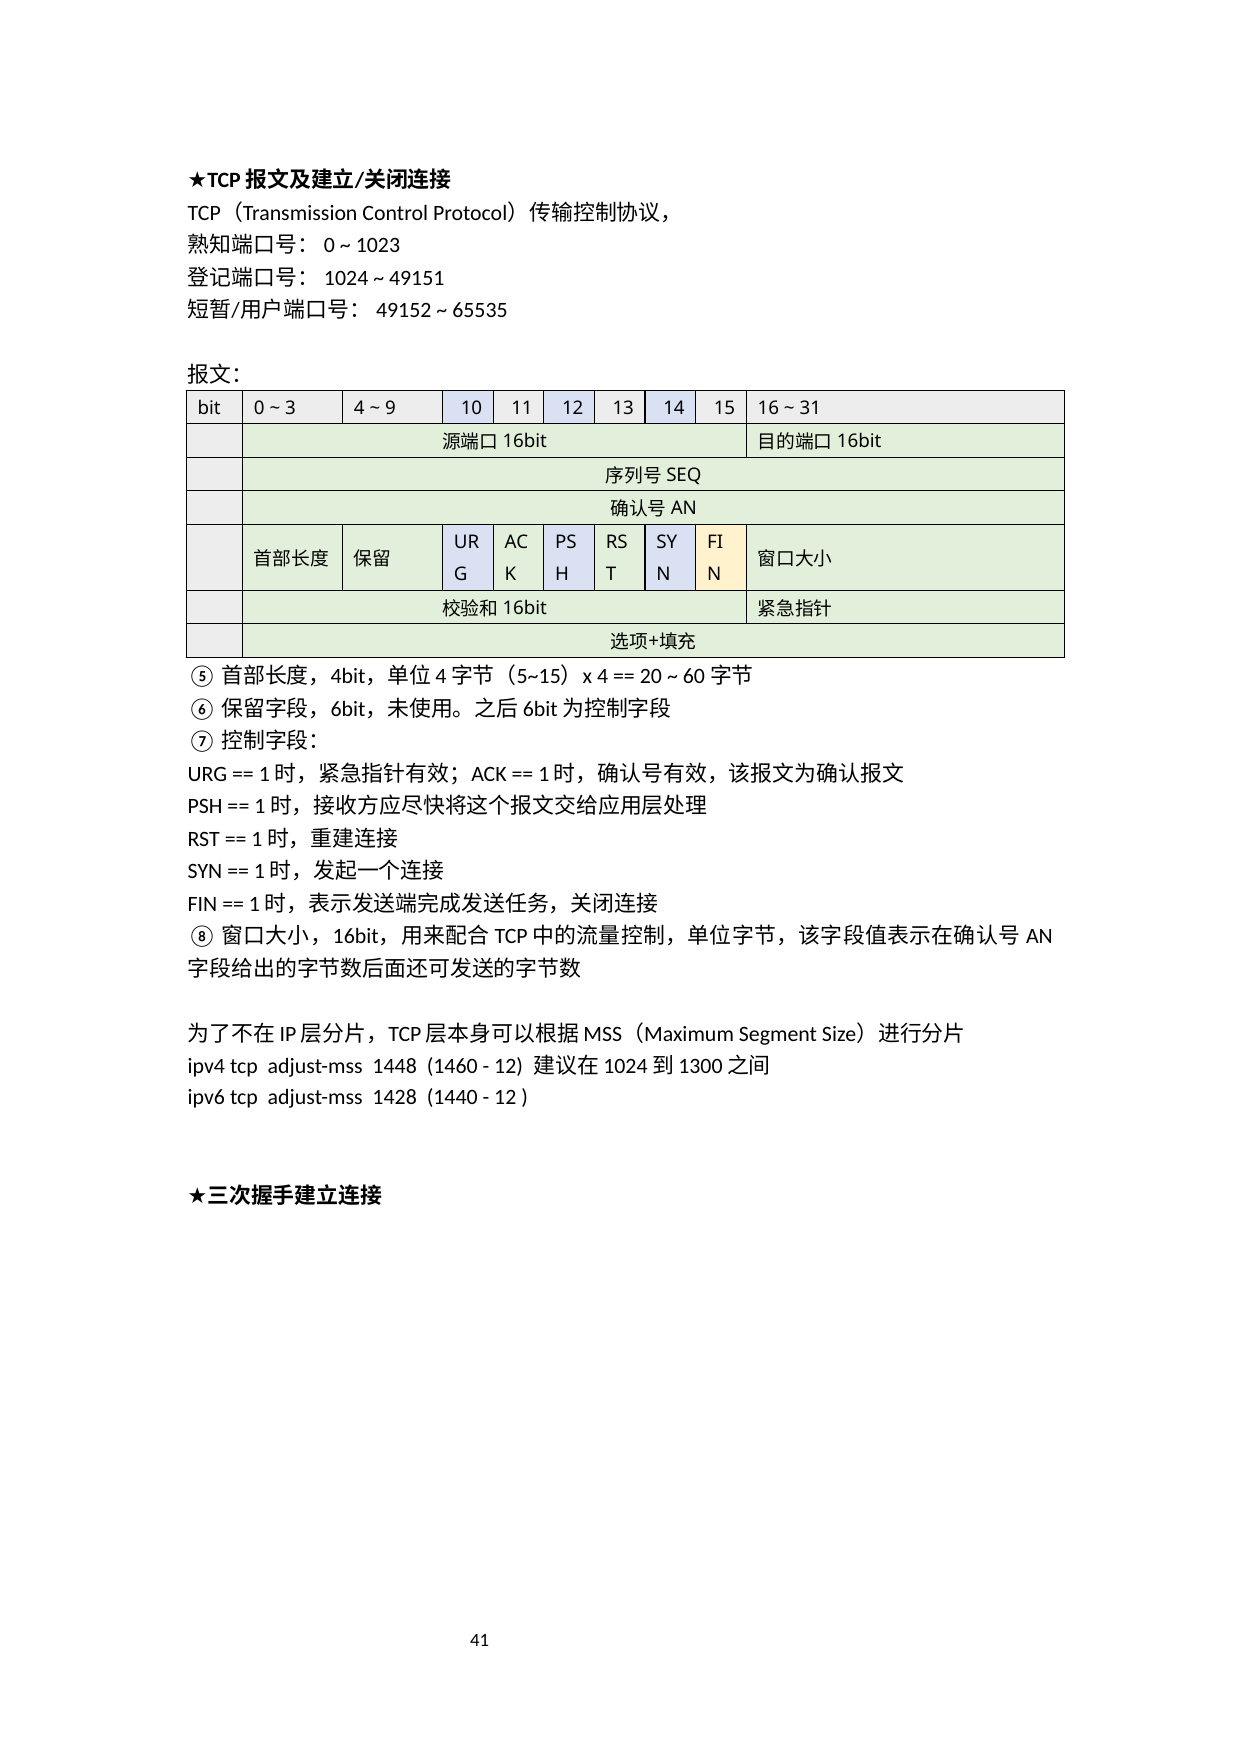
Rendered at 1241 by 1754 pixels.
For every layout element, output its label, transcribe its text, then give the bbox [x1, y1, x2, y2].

table_header 4 ~ 9 [343, 391, 442, 423]
table_cell [187, 591, 242, 623]
table_cell [187, 491, 242, 524]
text ★三次握手建立连接 [187, 1178, 1053, 1210]
text 登记端口号： 1024 ~ 49151 [187, 259, 1053, 292]
text 短暂/用户端口号： 49152 ~ 65535 [187, 292, 1053, 324]
table_cell 窗口大小 [747, 525, 1064, 590]
table_cell 选项+填充 [243, 624, 1064, 657]
table_cell 紧急指针 [747, 591, 1064, 623]
table_header 14 [646, 391, 695, 423]
text 报文： [187, 357, 1053, 389]
text 熟知端口号： 0 ~ 1023 [187, 227, 1053, 259]
table_header bit [187, 391, 242, 423]
table_header 10 [443, 391, 493, 423]
table_cell [187, 525, 242, 590]
table_cell SYN [646, 525, 695, 590]
text PSH == 1时，接收方应尽快将这个报文交给应用层处理 [187, 788, 1053, 820]
table_header 15 [696, 391, 746, 423]
table_cell 首部长度 [243, 525, 342, 590]
text ⑧窗口大小，16bit，用来配合TCP中的流量控制，单位字节，该字段值表示在确认号AN字段给出的字节数后面还可发送的字节数 [187, 918, 1053, 983]
text 为了不在IP层分片，TCP层本身可以根据MSS（Maximum Segment Size）进行分片 [187, 1015, 1053, 1048]
table_header 13 [595, 391, 644, 423]
text ⑦控制字段： [187, 723, 1053, 755]
table_cell 序列号 SEQ [243, 458, 1064, 490]
table_cell 校验和 16bit [243, 591, 746, 623]
text FIN == 1时，表示发送端完成发送任务，关闭连接 [187, 885, 1053, 918]
table_header 0 ~ 3 [243, 391, 342, 423]
table_cell FIN [696, 525, 746, 590]
table_cell URG [443, 525, 493, 590]
text ipv6 tcp adjust-mss 1428 (1440 - 12 ) [187, 1080, 1053, 1113]
table_cell [187, 424, 242, 457]
table_cell [187, 458, 242, 490]
text ipv4 tcp adjust-mss 1448 (1460 - 12) 建议在1024到1300之间 [187, 1048, 1053, 1080]
table_cell 目的端口 16bit [747, 424, 1064, 457]
text URG == 1时，紧急指针有效；ACK == 1时，确认号有效，该报文为确认报文 [187, 755, 1053, 788]
text RST == 1时，重建连接 [187, 820, 1053, 853]
table_cell 确认号 AN [243, 491, 1064, 524]
table_cell ACK [494, 525, 543, 590]
text SYN == 1时，发起一个连接 [187, 853, 1053, 885]
text ⑤首部长度，4bit，单位4字节（5~15）x 4 == 20 ~ 60 字节 [187, 658, 1053, 690]
text TCP（Transmission Control Protocol）传输控制协议， [187, 194, 1053, 227]
table_header 16 ~ 31 [747, 391, 1064, 423]
table_cell 源端口 16bit [243, 424, 746, 457]
text ★TCP报文及建立/关闭连接 [187, 162, 1053, 194]
table_cell RST [595, 525, 644, 590]
table_cell [187, 624, 242, 657]
table_cell 保留 [343, 525, 442, 590]
table_header 11 [494, 391, 543, 423]
table_cell PSH [544, 525, 594, 590]
table_header 12 [544, 391, 594, 423]
text ⑥保留字段，6bit，未使用。之后6bit为控制字段 [187, 690, 1053, 723]
